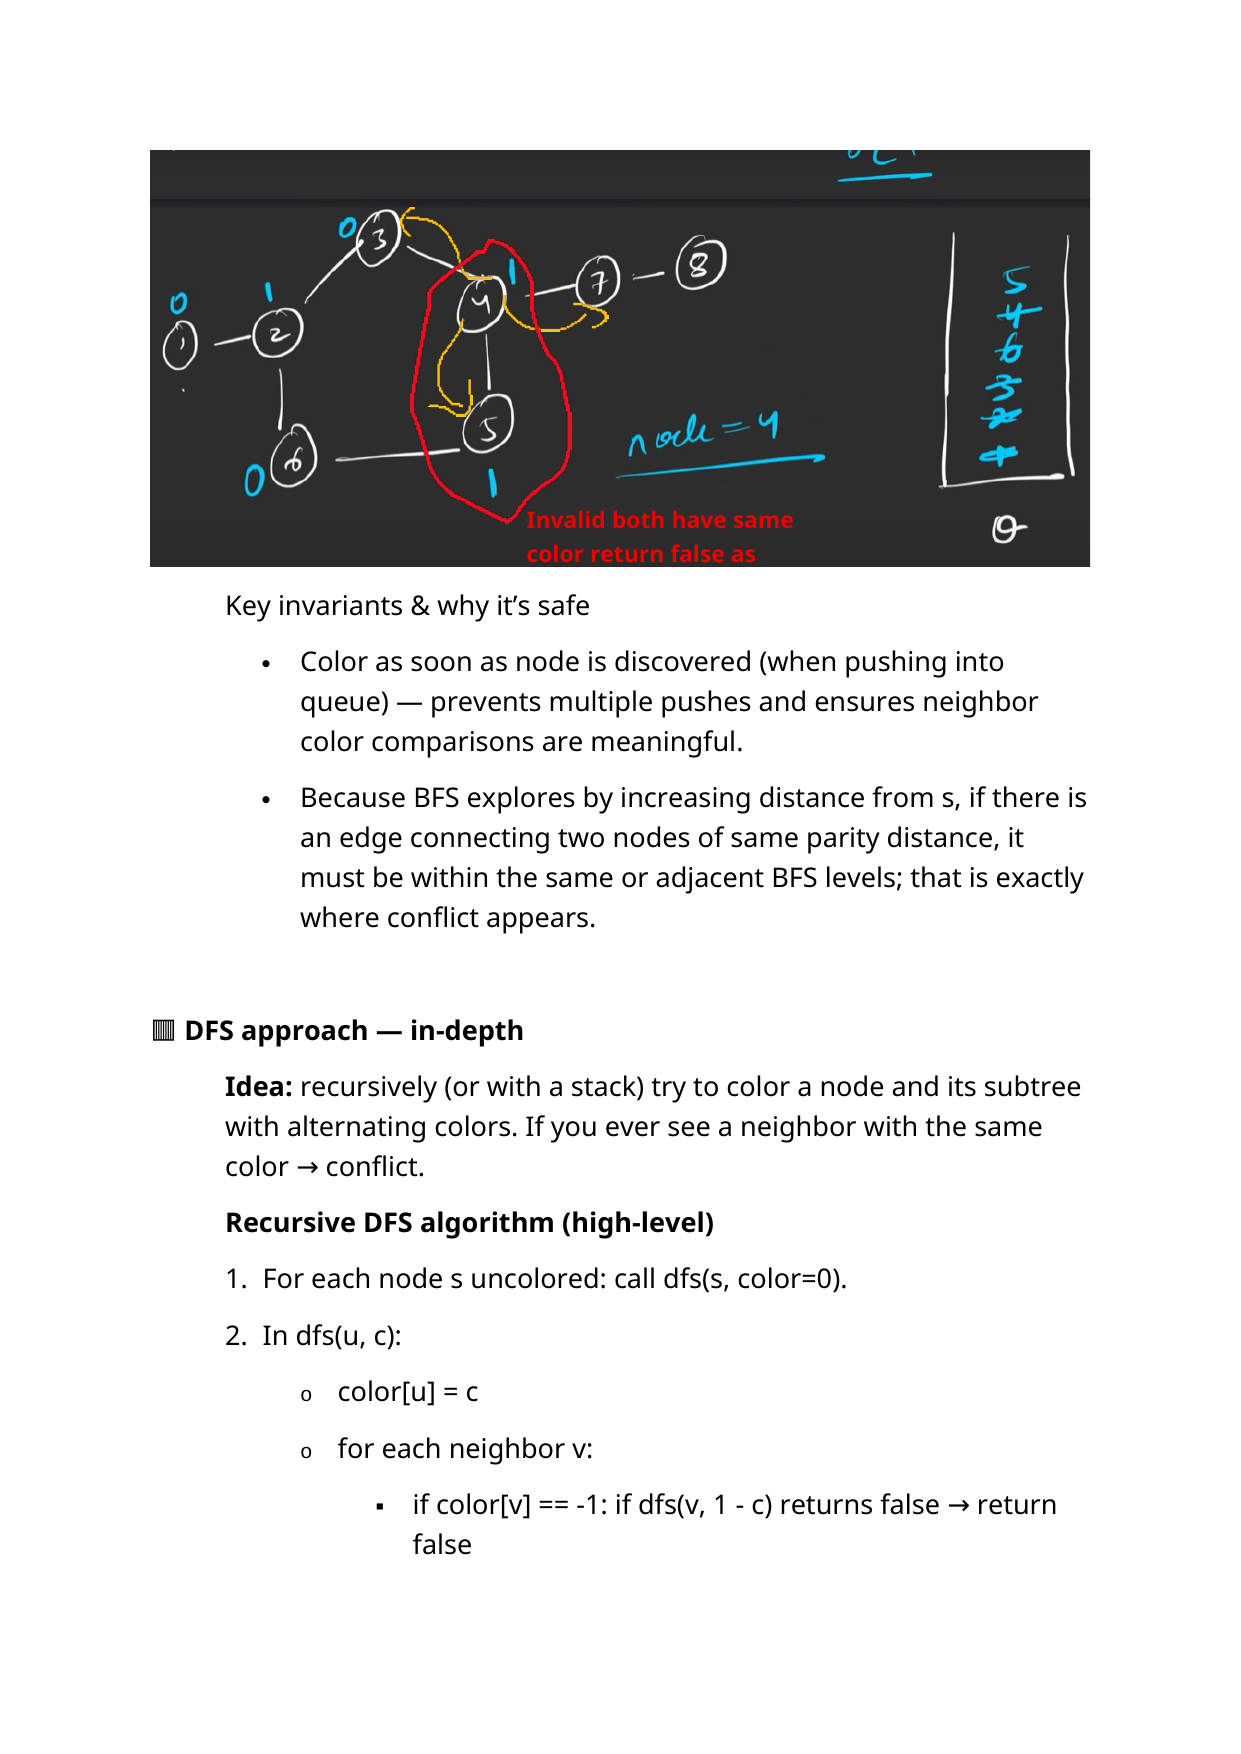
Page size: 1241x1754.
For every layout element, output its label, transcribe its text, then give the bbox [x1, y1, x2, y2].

list For each node s uncolored: call dfs(s, color=0). [225, 1260, 1090, 1297]
text Recursive DFS algorithm (high-level) [225, 1203, 1090, 1240]
list Because BFS explores by increasing distance from s, if there is an edge connecting two nodes of same parity distance, it must be within the same or adjacent BFS levels; that is exactly where conflict appears. [262, 779, 1090, 935]
list for each neighbor v: [300, 1429, 1090, 1466]
list Color as soon as node is discovered (when pushing into queue) — prevents multiple pushes and ensures neighbor color comparisons are meaningful. [262, 643, 1090, 759]
picture [150, 150, 1091, 567]
text Key invariants & why it’s safe [225, 586, 1090, 623]
list if color[v] == -1: if dfs(v, 1 - c) returns false → return false [375, 1486, 1090, 1562]
text 🟥 DFS approach — in-depth [150, 1011, 1090, 1048]
list color[u] = c [300, 1373, 1090, 1410]
list In dfs(u, c): [225, 1316, 1090, 1353]
text Idea: recursively (or with a stack) try to color a node and its subtree with alternating colors. If you ever see a neighbor with the same color → conflict. [225, 1067, 1090, 1184]
